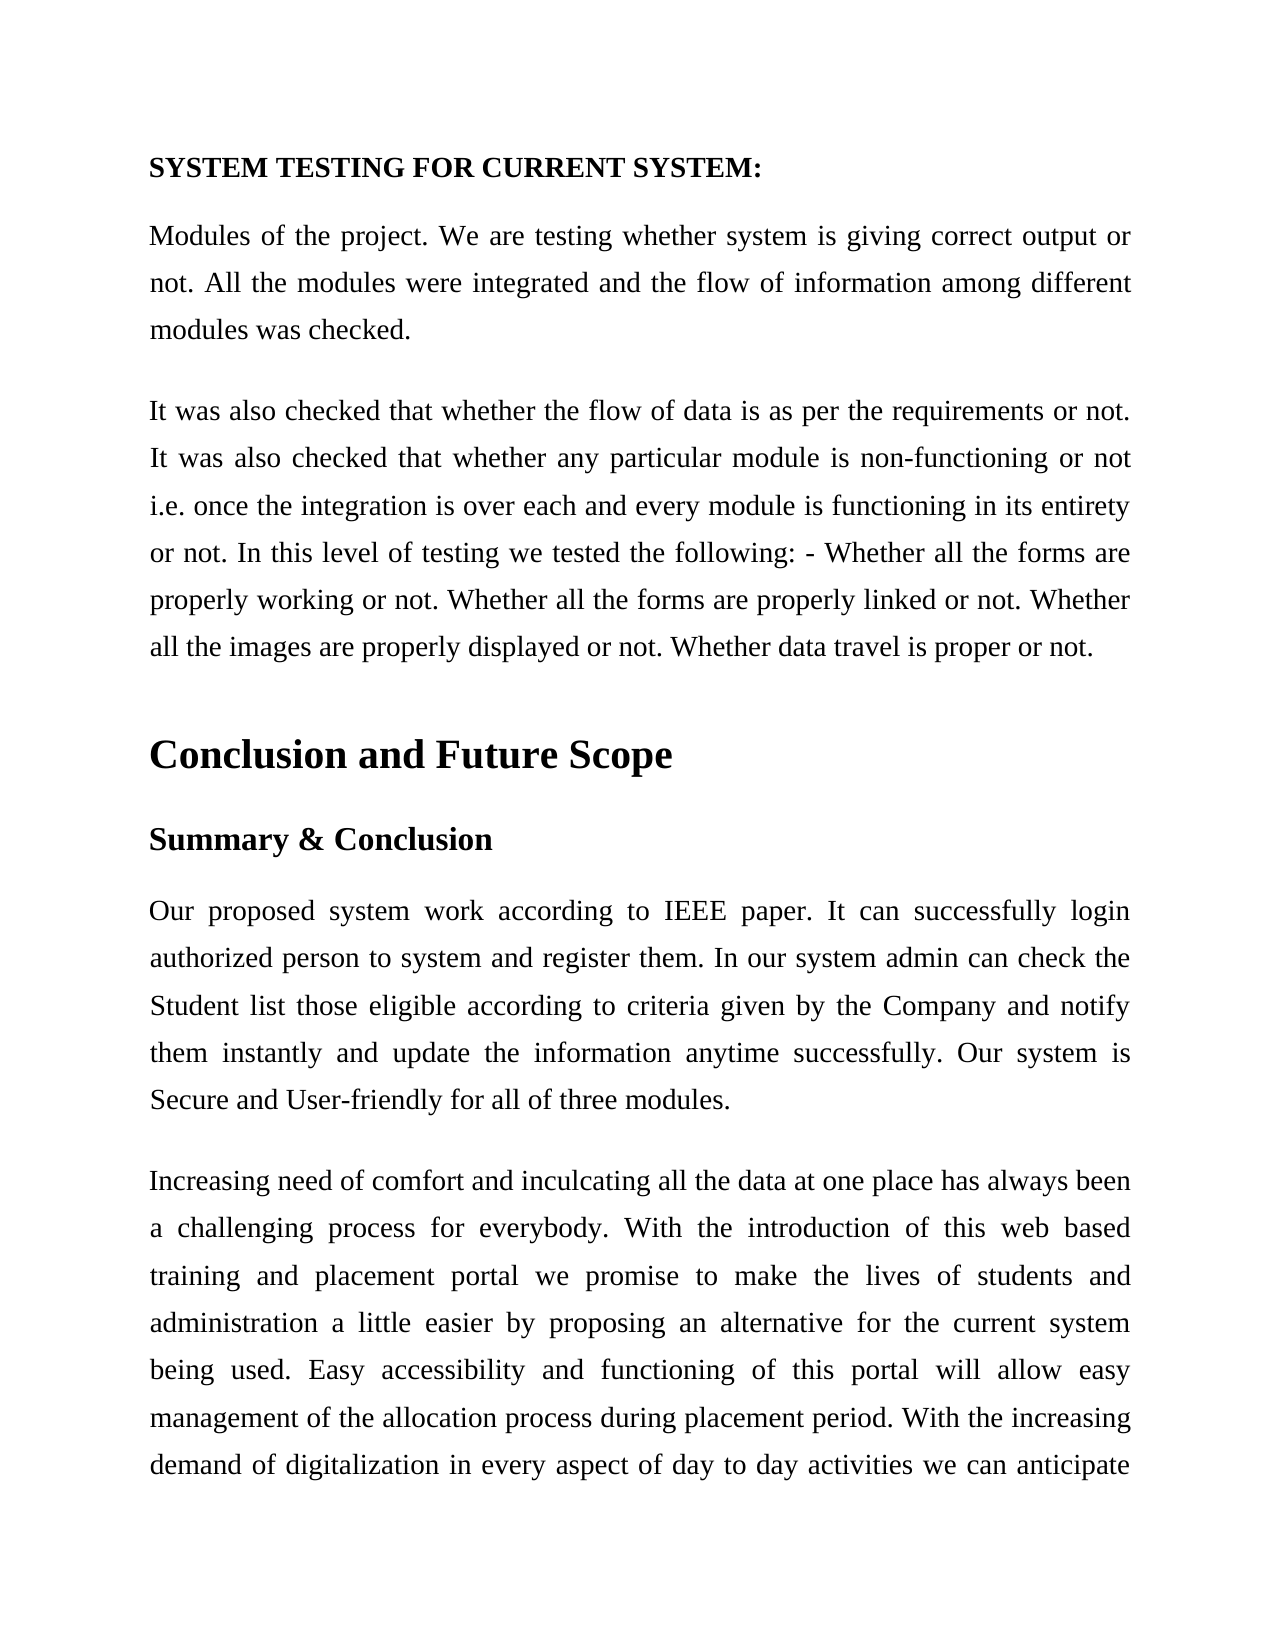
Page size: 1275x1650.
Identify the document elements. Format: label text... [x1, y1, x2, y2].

text Modules of the project. We are testing whether system is giving correct output or not. All the modules were integrated and the flow of information among different modules was checked. [148, 218, 1132, 346]
subtitle Summary & Conclusion [148, 819, 1200, 857]
text SYSTEM TESTING FOR CURRENT SYSTEM: [148, 150, 1200, 183]
text It was also checked that whether the flow of data is as per the requirements or not. It was also checked that whether any particular module is non-functioning or not i.e. once the integration is over each and every module is functioning in its entirety or not. In this level of testing we tested the following: - Whether all the forms are properly working or not. Whether all the forms are properly linked or not. Whether all the images are properly displayed or not. Whether data travel is proper or not. [148, 393, 1132, 663]
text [148, 1163, 1132, 1481]
text Our proposed system work according to IEEE paper. It can successfully login authorized person to system and register them. In our system admin can check the Student list those eligible according to criteria given by the Company and notify them instantly and update the information anytime successfully. Our system is Secure and User-friendly for all of three modules. [148, 893, 1132, 1116]
subtitle Conclusion and Future Scope [148, 730, 1200, 778]
